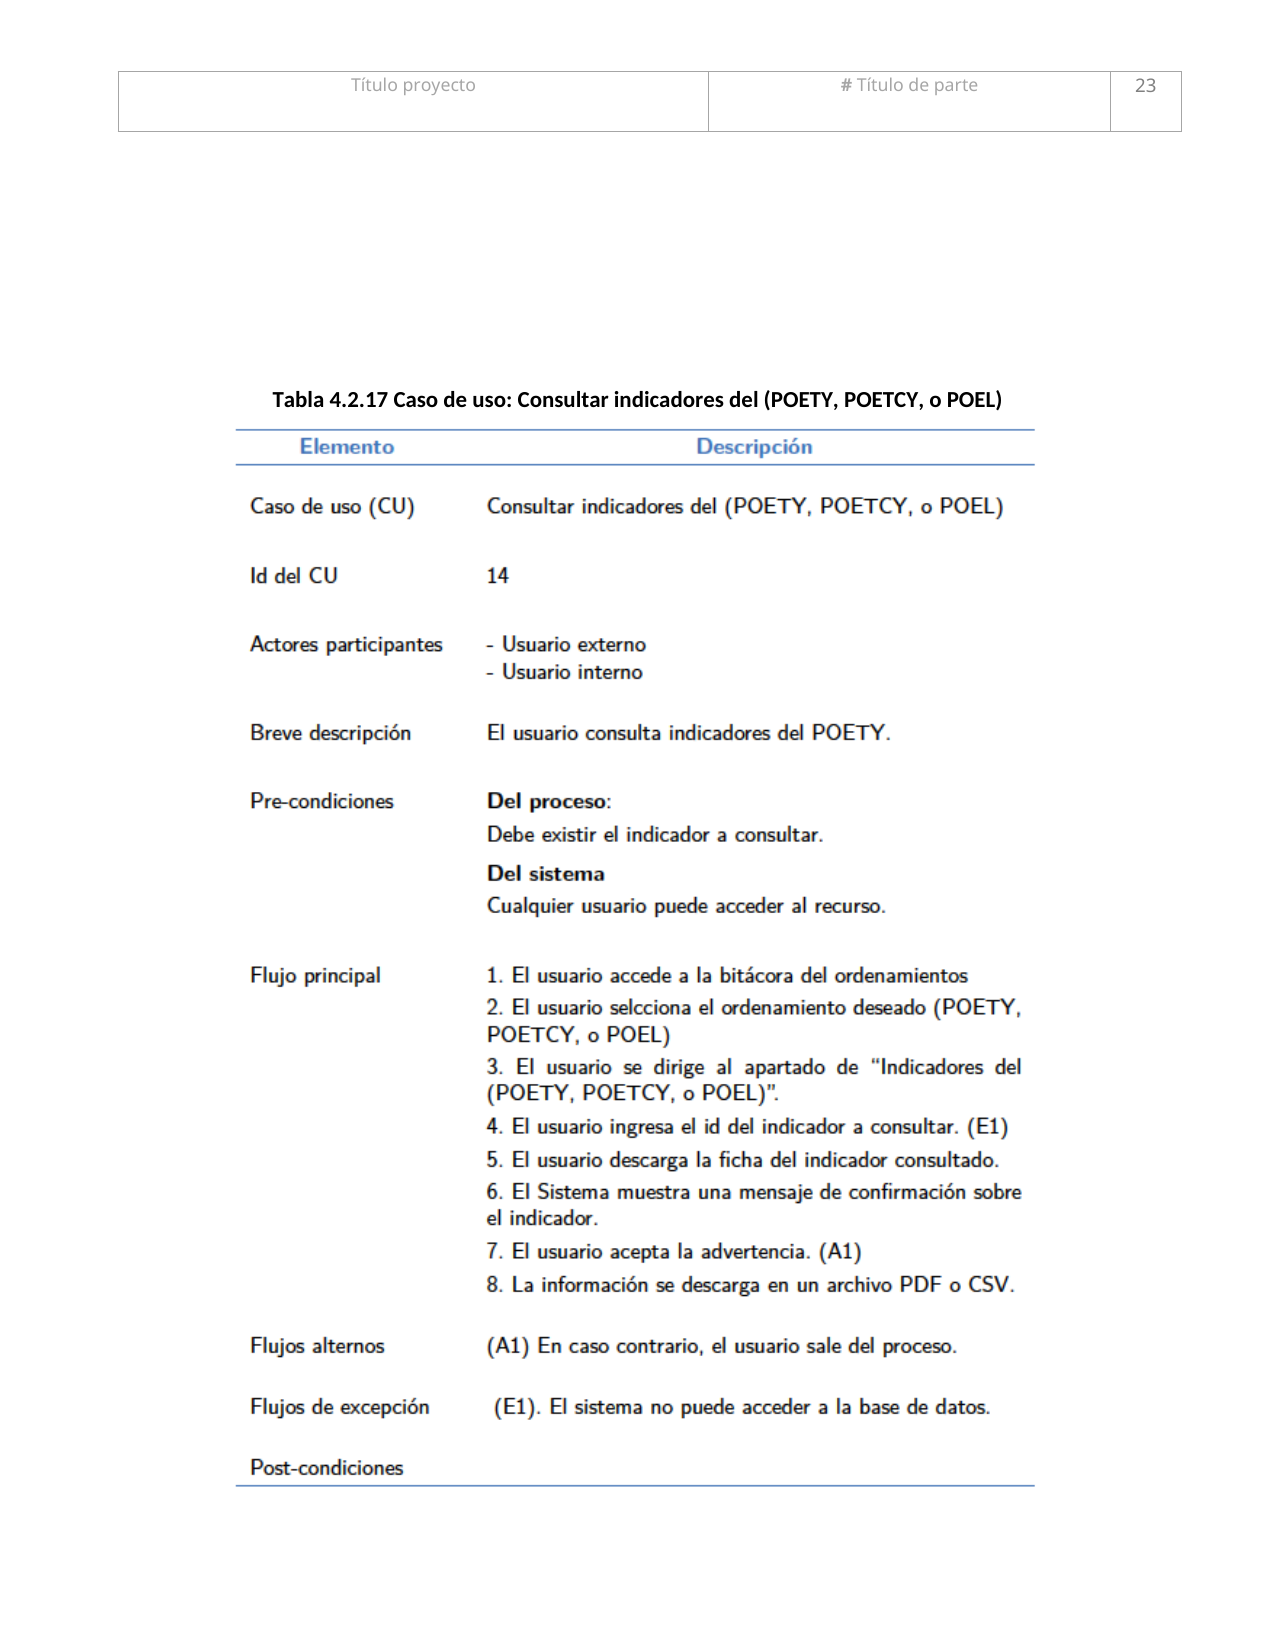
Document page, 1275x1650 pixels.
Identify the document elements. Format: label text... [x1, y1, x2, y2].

table_header [106, 426, 1168, 1510]
picture [223, 426, 1051, 1494]
